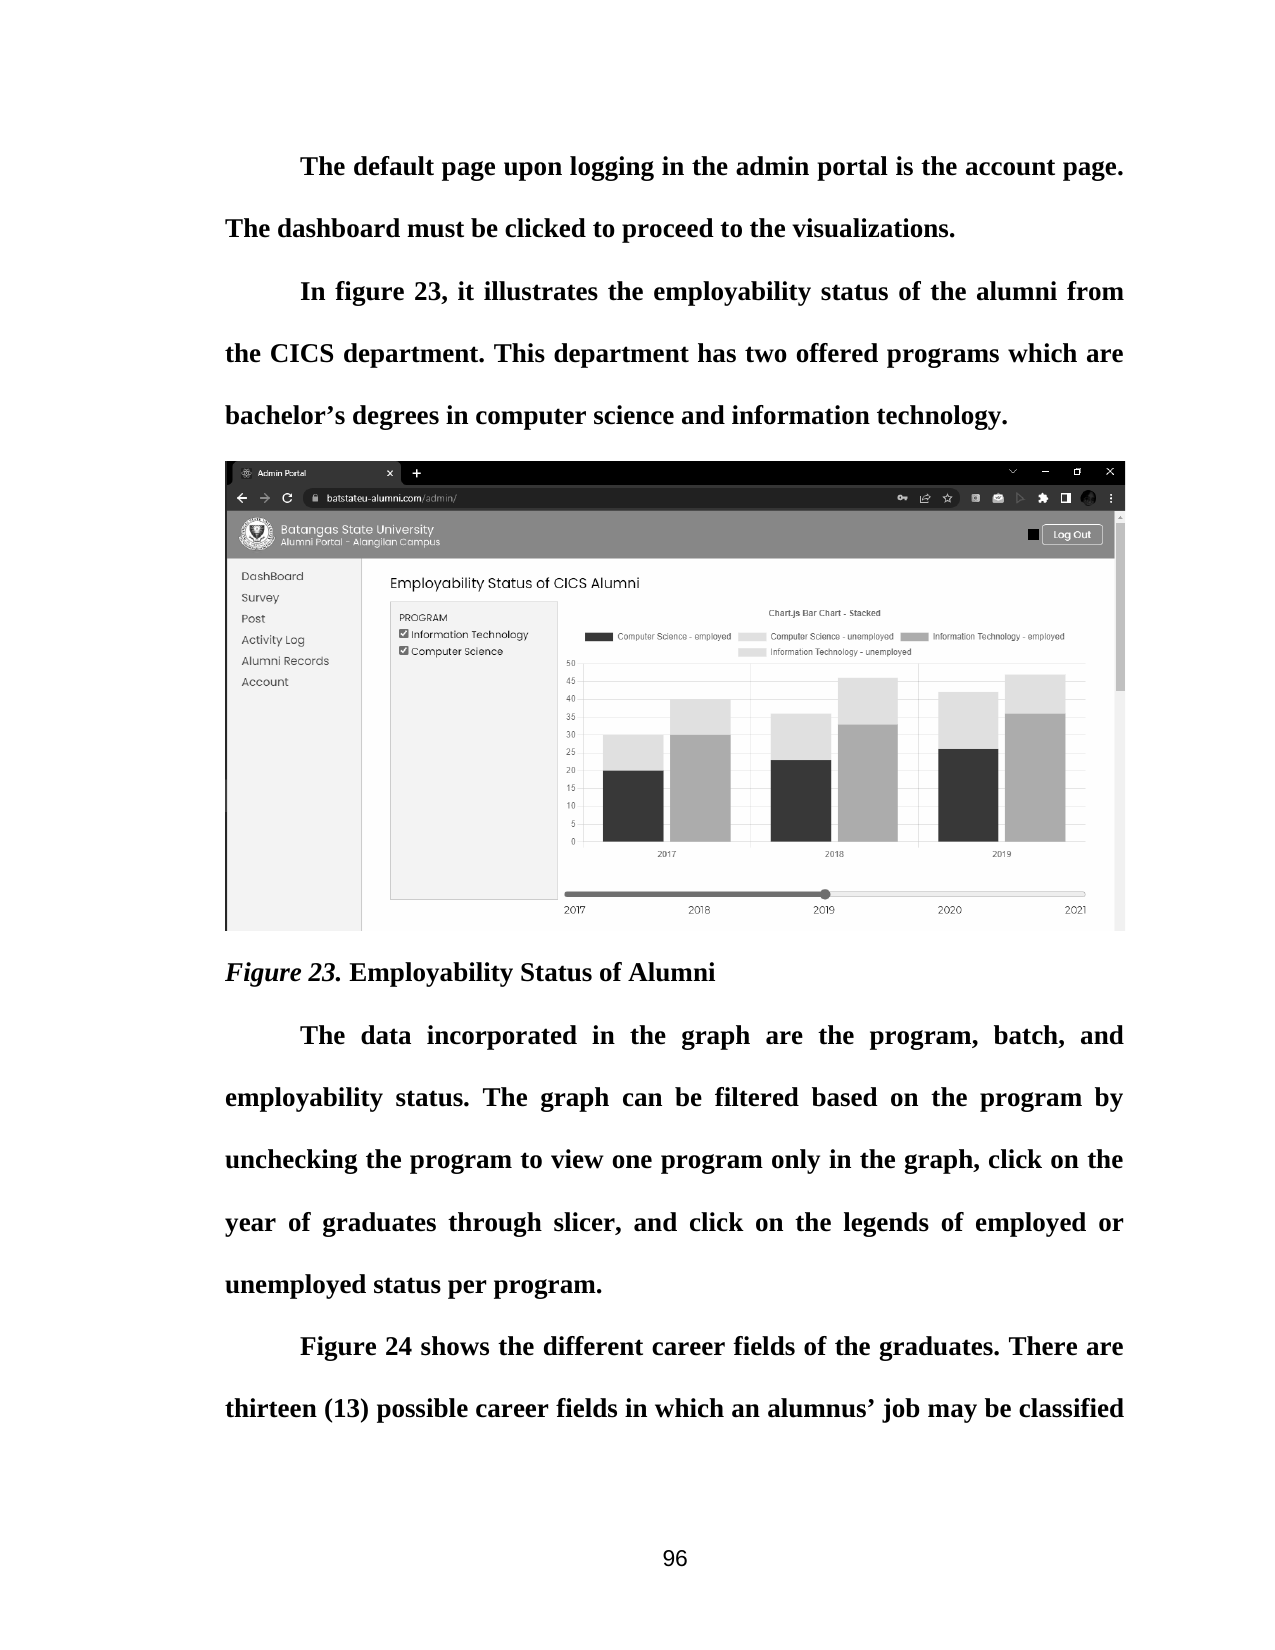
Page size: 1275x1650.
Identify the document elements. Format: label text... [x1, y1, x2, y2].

text In figure 23, it illustrates the employability status of the alumni from the CICS department. This department has two offered programs which are bachelor’s degrees in computer science and information technology. [225, 274, 1125, 430]
picture [225, 461, 1125, 931]
text Figure 23. Employability Status of Alumni [225, 956, 1125, 988]
text The data incorporated in the graph are the program, batch, and employability status. The graph can be filtered based on the program by unchecking the program to view one program only in the graph, click on the year of graduates through slicer, and click on the legends of employed or unemployed status per program. [225, 1019, 1125, 1299]
text The default page upon logging in the admin portal is the account page. The dashboard must be clicked to proceed to the visualizations. [225, 150, 1125, 243]
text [225, 1330, 1125, 1424]
